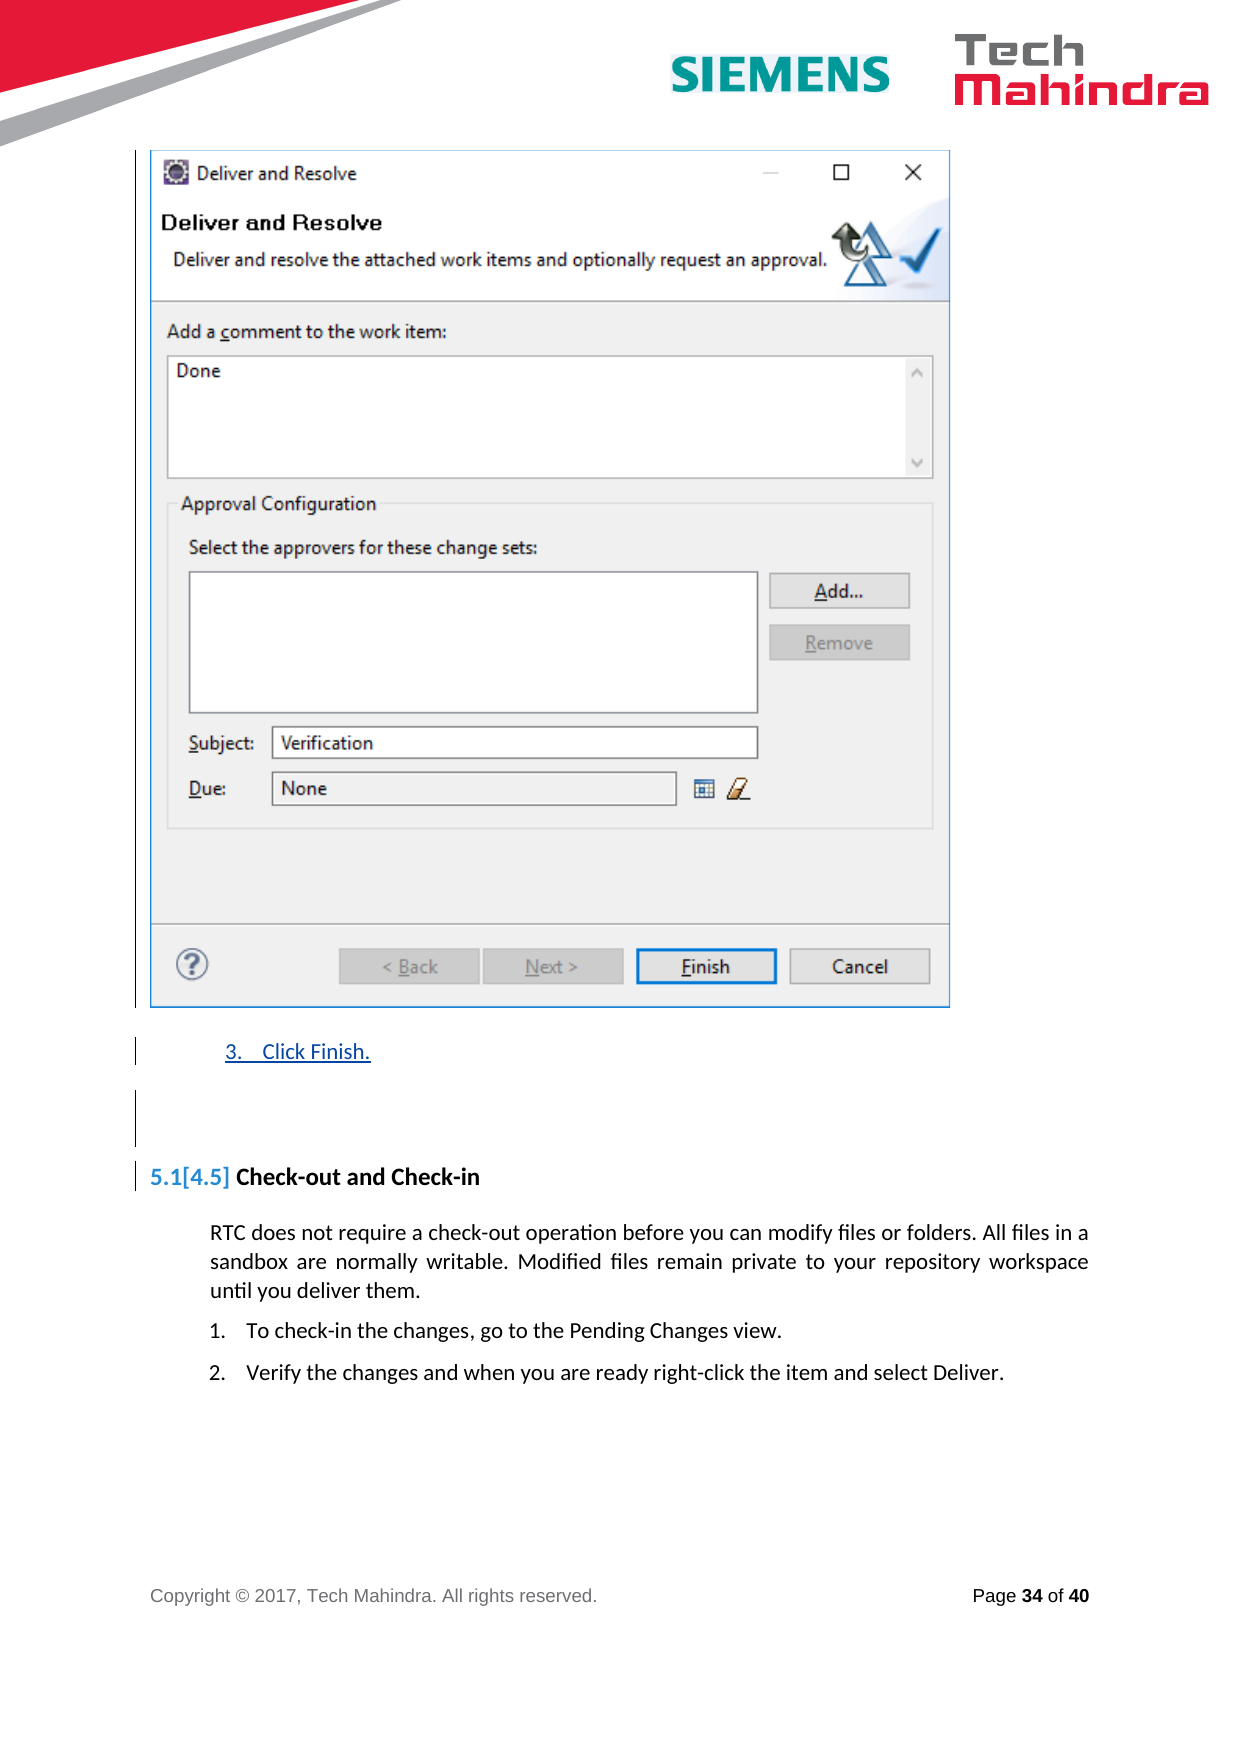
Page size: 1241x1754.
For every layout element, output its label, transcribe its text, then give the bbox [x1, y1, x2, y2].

picture [150, 150, 951, 1008]
subtitle Check-out and Check-in [150, 1161, 1090, 1191]
text RTC does not require a check-out operation before you can modify files or folders. All files in a sandbox are normally writable. Modified files remain private to your repository workspace until you deliver them. [210, 1217, 1090, 1304]
list Verify the changes and when you are ready right-click the item and select Deliver. [208, 1358, 1090, 1387]
picture [0, 0, 423, 148]
picture [670, 54, 890, 93]
picture [955, 34, 1209, 105]
list To check-in the changes, go to the Pending Changes view. [208, 1317, 1090, 1344]
